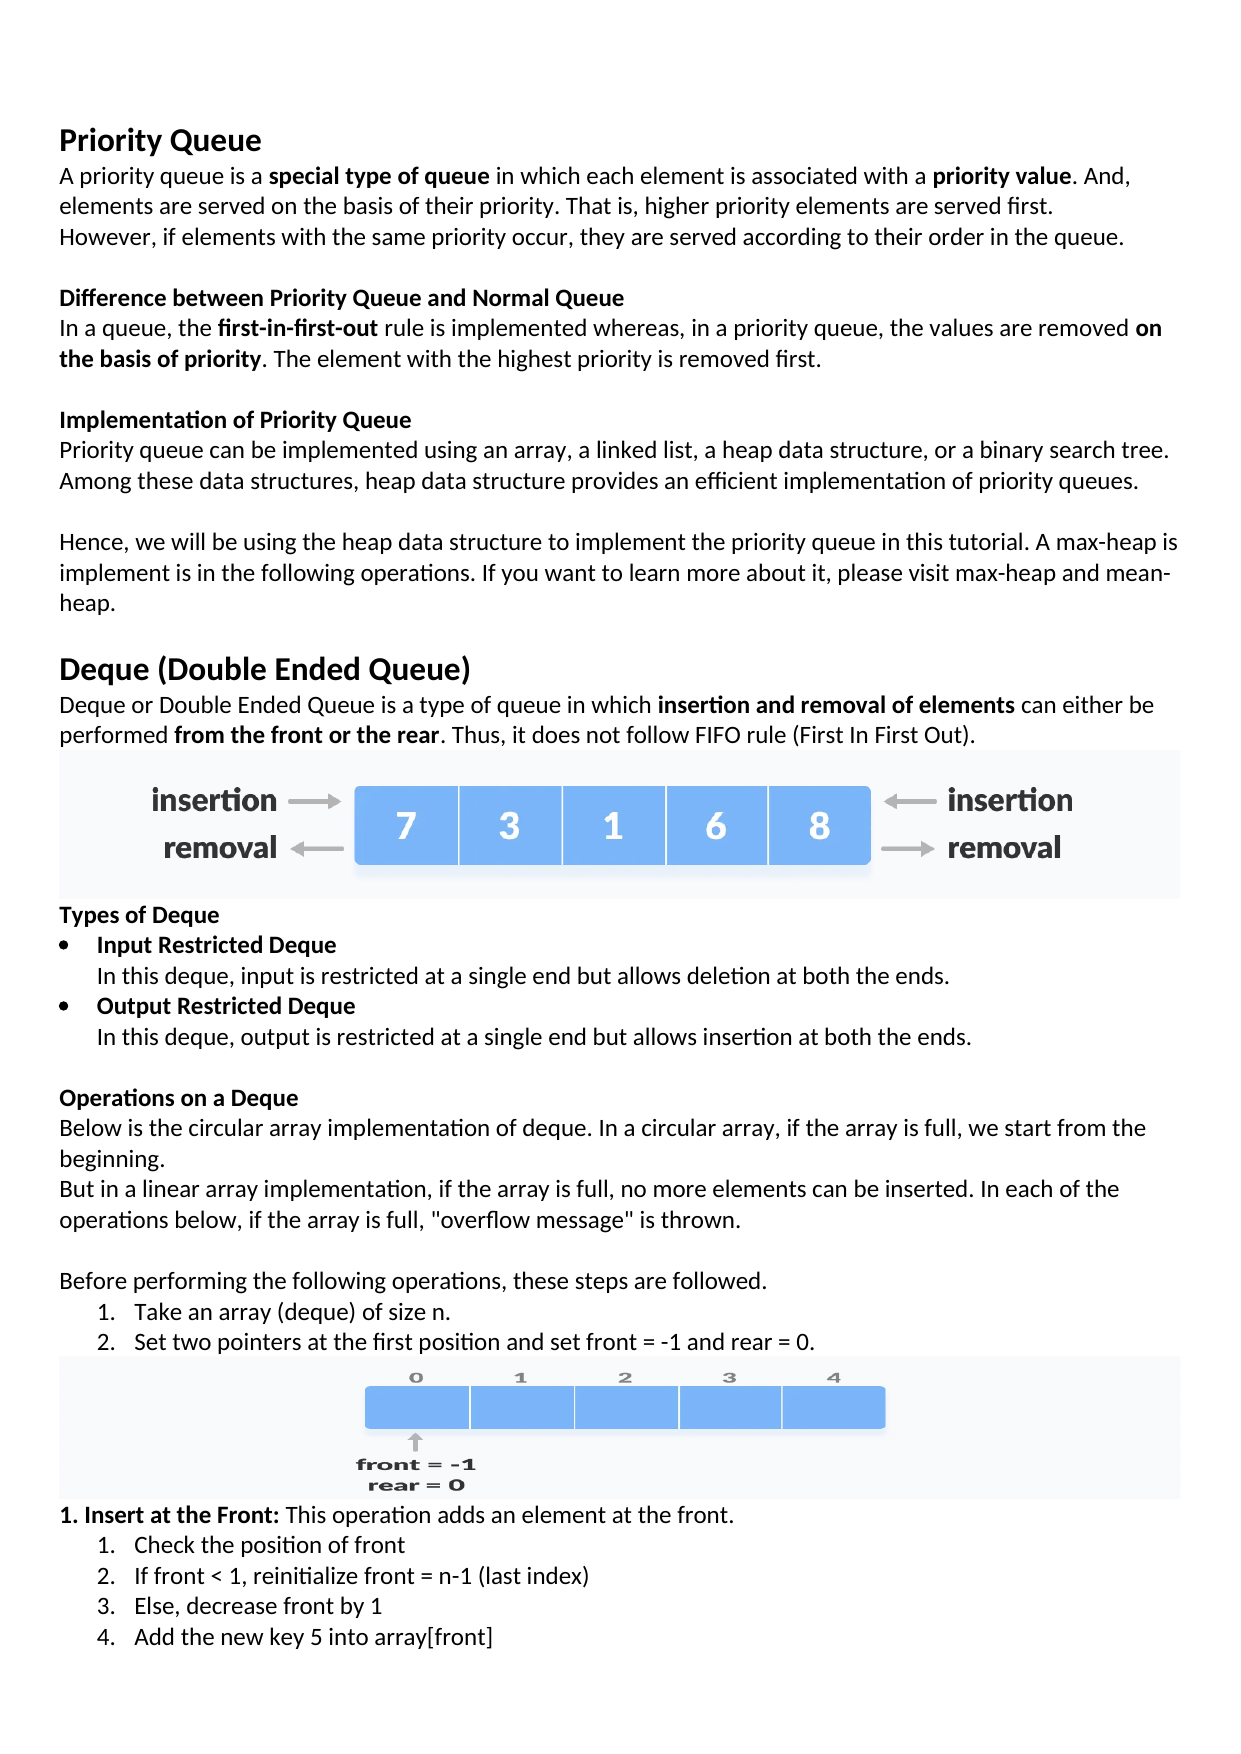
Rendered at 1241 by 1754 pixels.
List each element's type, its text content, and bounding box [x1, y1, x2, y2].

picture [59, 750, 1181, 899]
text However, if elements with the same priority occur, they are served according to their order in the queue. [59, 221, 1181, 251]
text Deque (Double Ended Queue) [59, 648, 1181, 689]
text Priority queue can be implemented using an array, a linked list, a heap data structure, or a binary search tree. Among these data structures, heap data structure provides an efficient implementation of priority queues. [59, 434, 1181, 496]
text A priority queue is a special type of queue in which each element is associated with a priority value. And, elements are served on the basis of their priority. That is, higher priority elements are served first. [59, 160, 1181, 221]
text Types of Deque [59, 899, 1181, 929]
picture [59, 1356, 1181, 1499]
list Take an array (deque) of size n. [97, 1296, 1181, 1326]
list Add the new key 5 into array[front] [97, 1621, 1181, 1651]
text In a queue, the first-in-first-out rule is implemented whereas, in a priority queue, the values are removed on the basis of priority. The element with the highest priority is removed first. [59, 312, 1181, 373]
list If front < 1, reinitialize front = n-1 (last index) [97, 1560, 1181, 1590]
text Deque or Double Ended Queue is a type of queue in which insertion and removal of elements can either be performed from the front or the rear. Thus, it does not follow FIFO rule (First In First Out). [59, 689, 1181, 750]
text Difference between Priority Queue and Normal Queue [59, 282, 1181, 312]
list Else, decrease front by 1 [97, 1590, 1181, 1621]
list Input Restricted Deque [59, 929, 1181, 960]
text Below is the circular array implementation of deque. In a circular array, if the array is full, we start from the beginning. [59, 1113, 1181, 1174]
list Set two pointers at the first position and set front = -1 and rear = 0. [97, 1326, 1181, 1356]
text Operations on a Deque [59, 1082, 1181, 1113]
text 1. Insert at the Front: This operation adds an element at the front. [59, 1499, 1181, 1529]
text Priority Queue [59, 119, 1181, 160]
list In this deque, output is restricted at a single end but allows insertion at both the ends. [97, 1021, 1181, 1052]
text Implementation of Priority Queue [59, 404, 1181, 434]
text Before performing the following operations, these steps are followed. [59, 1265, 1181, 1296]
list In this deque, input is restricted at a single end but allows deletion at both the ends. [97, 960, 1181, 991]
list Check the position of front [97, 1529, 1181, 1560]
text Hence, we will be using the heap data structure to implement the priority queue in this tutorial. A max-heap is implement is in the following operations. If you want to learn more about it, please visit max-heap and mean-heap. [59, 526, 1181, 618]
text But in a linear array implementation, if the array is full, no more elements can be inserted. In each of the operations below, if the array is full, "overflow message" is thrown. [59, 1174, 1181, 1235]
list Output Restricted Deque [59, 991, 1181, 1021]
